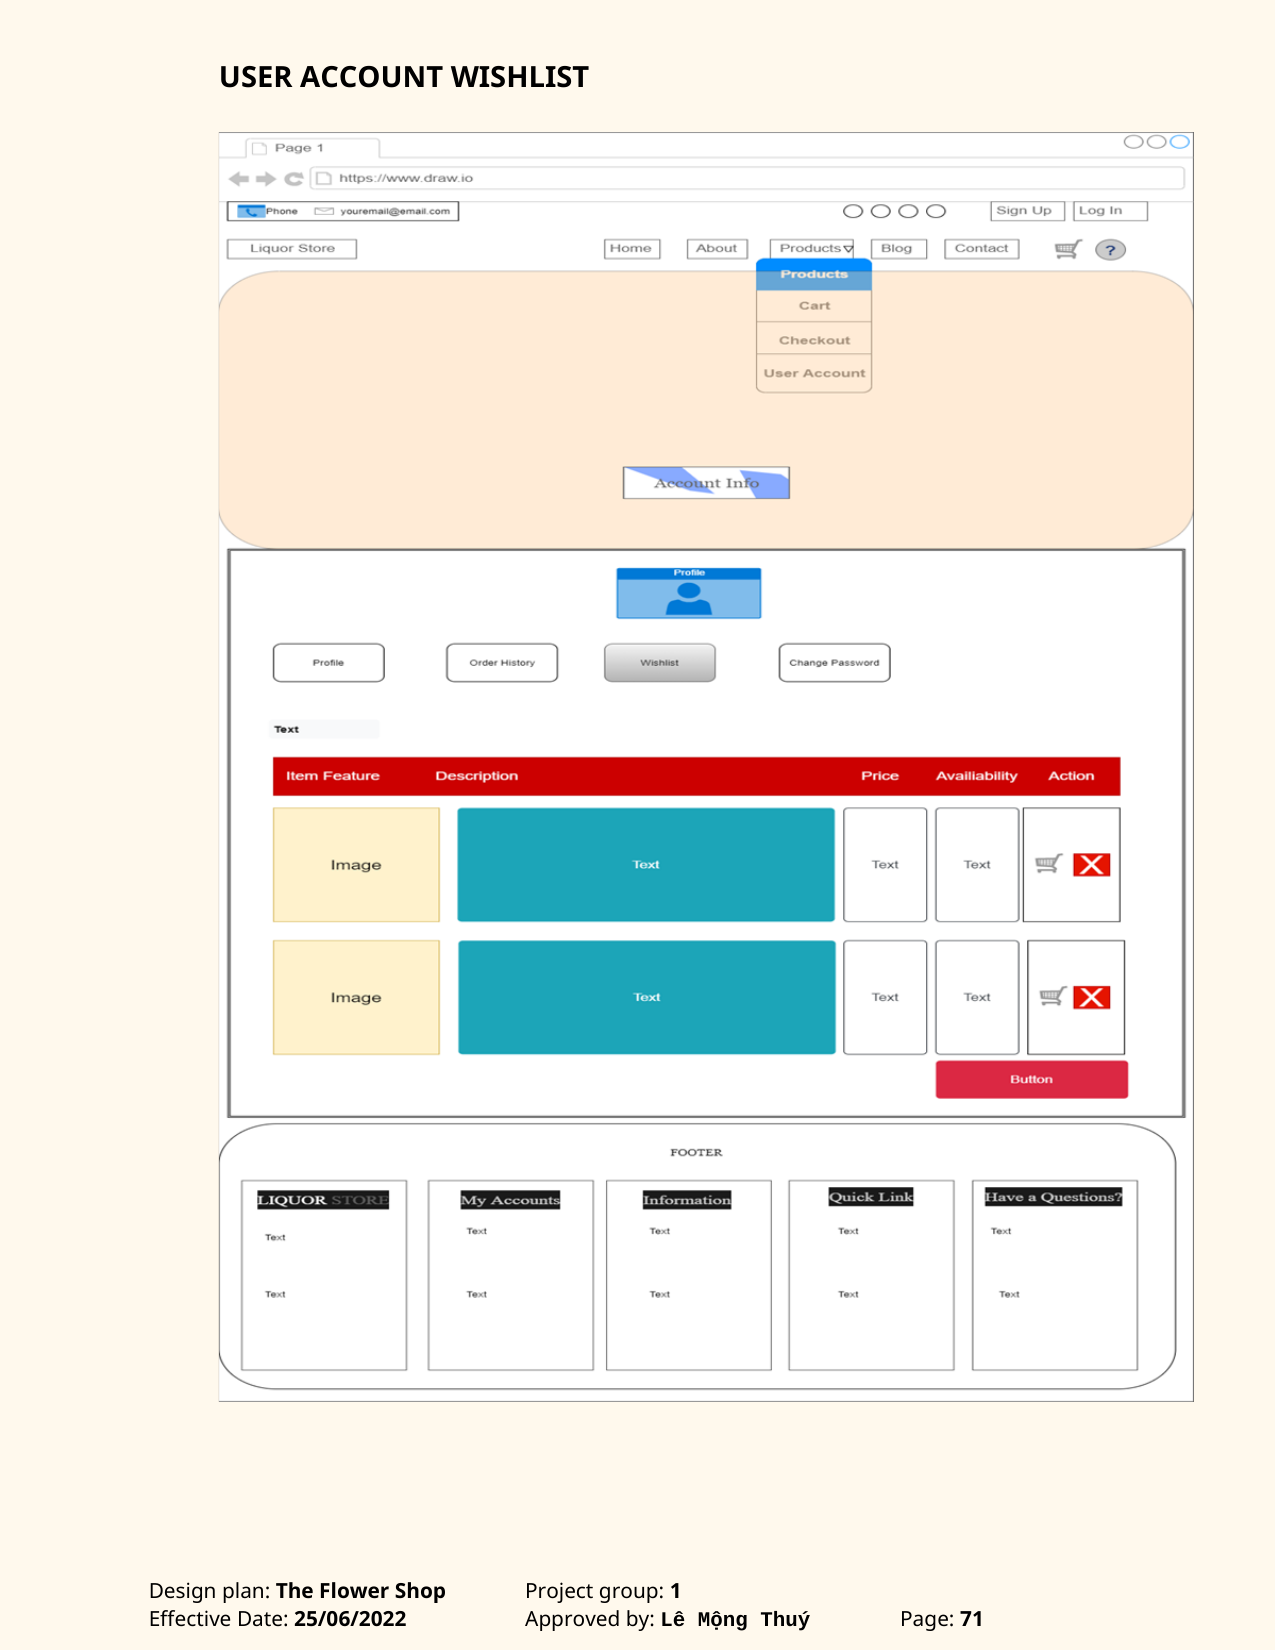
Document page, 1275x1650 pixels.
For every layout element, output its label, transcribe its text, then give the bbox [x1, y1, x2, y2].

subtitle USER ACCOUNT WISHLIST [219, 56, 1125, 96]
picture [218, 132, 1194, 1402]
